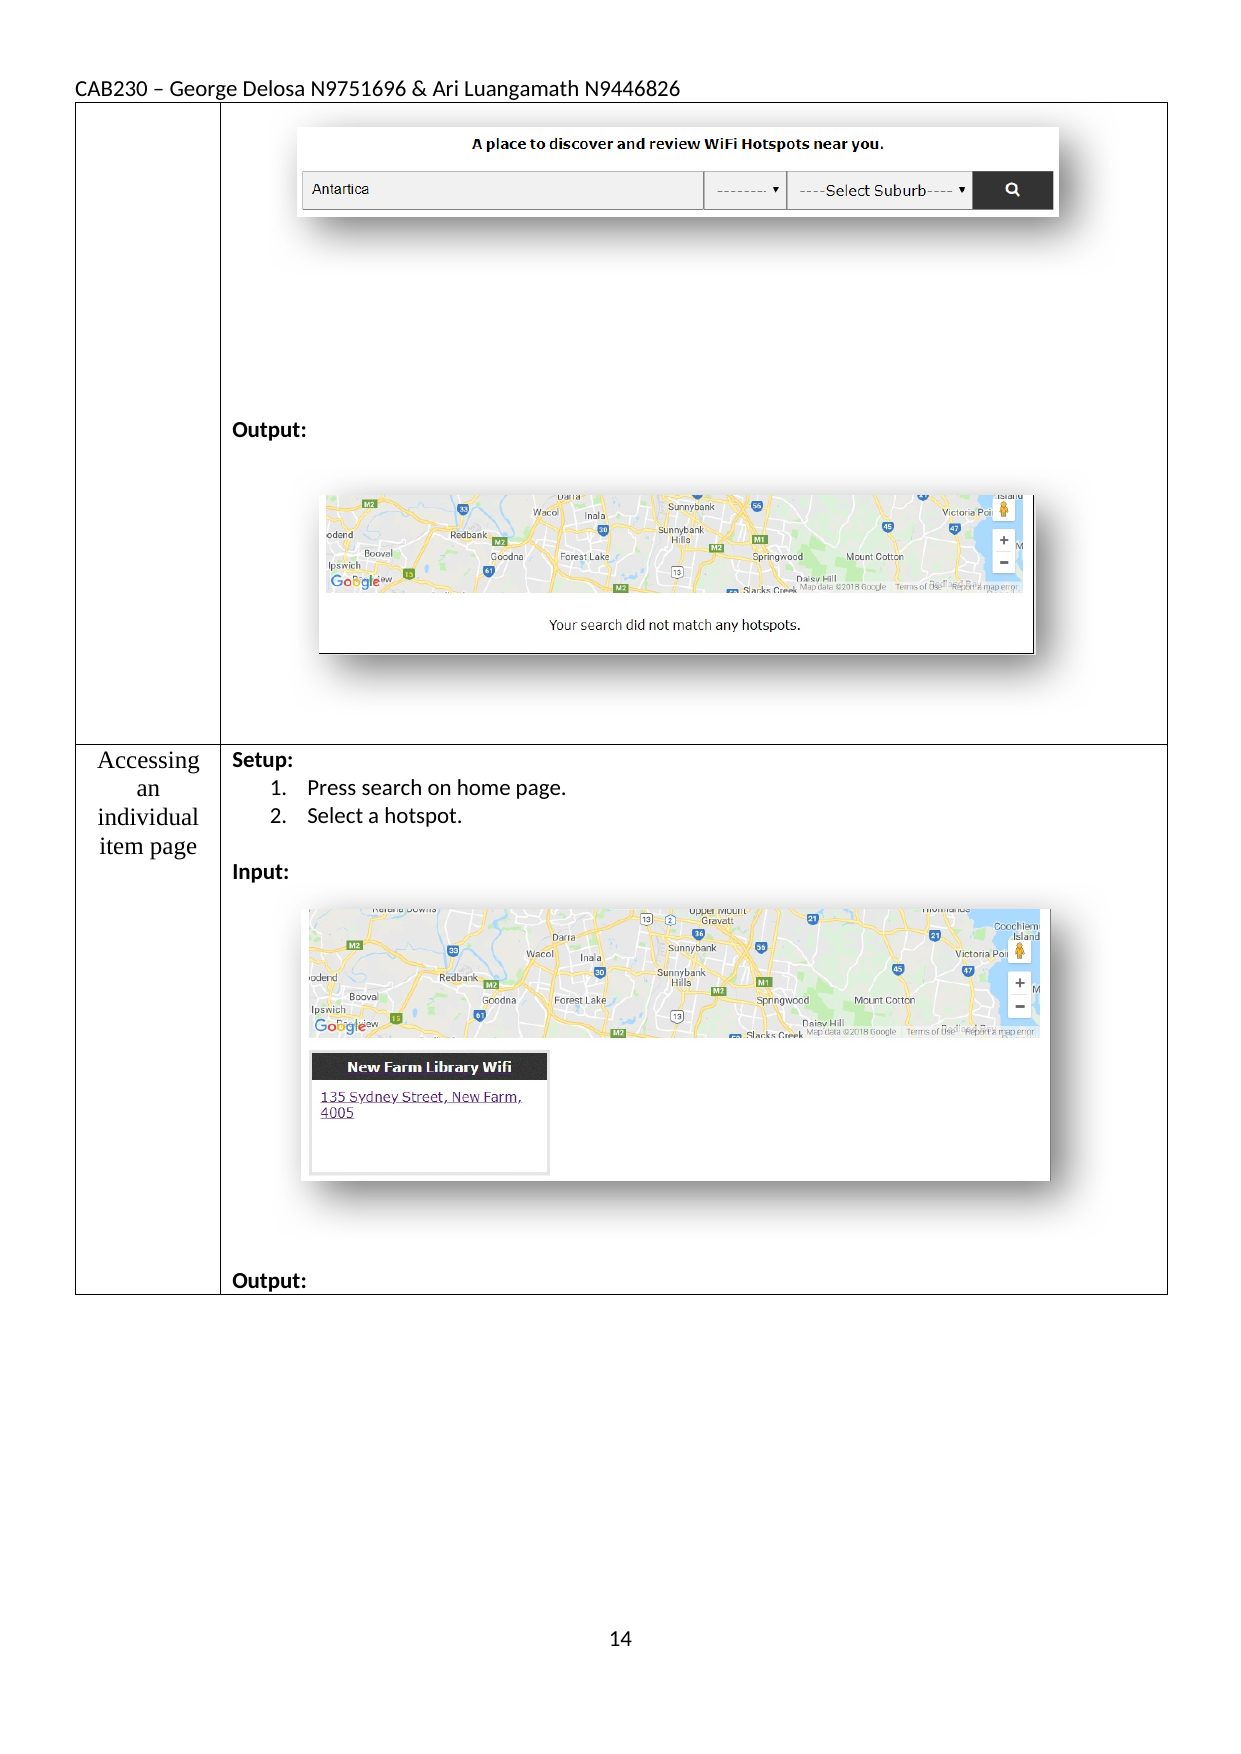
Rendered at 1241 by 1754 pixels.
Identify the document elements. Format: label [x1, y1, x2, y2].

picture [297, 127, 1059, 217]
table_cell [221, 103, 1167, 744]
picture [319, 495, 1036, 655]
table_cell [76, 745, 220, 1294]
picture [301, 909, 1051, 1181]
table_cell [221, 745, 1167, 1294]
table_cell [76, 103, 220, 744]
